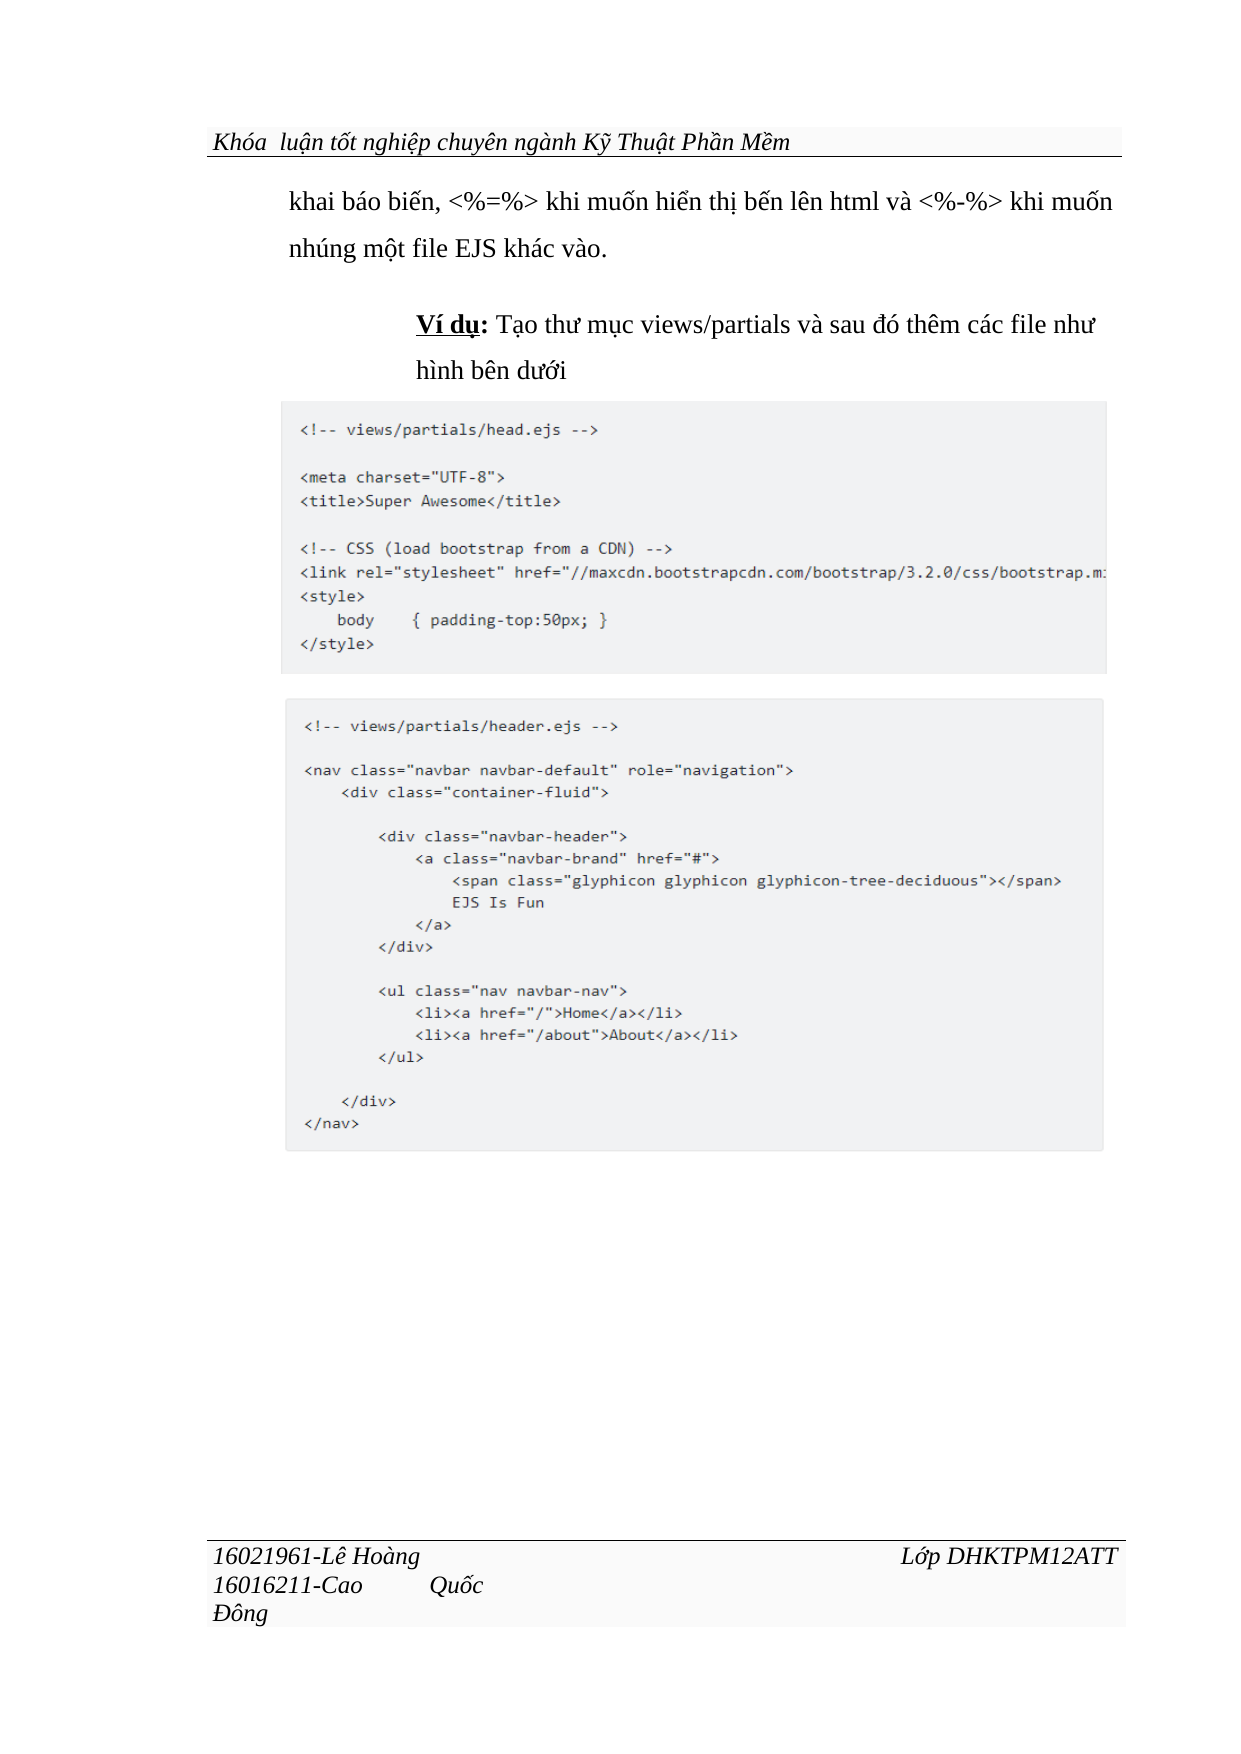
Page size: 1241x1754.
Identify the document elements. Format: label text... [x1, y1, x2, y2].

picture [280, 401, 1108, 674]
picture [272, 688, 1116, 1165]
text Ví dụ: Tạo thư mục views/partials và sau đó thêm các file như hình bên dưới [416, 308, 1122, 386]
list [251, 185, 1122, 263]
